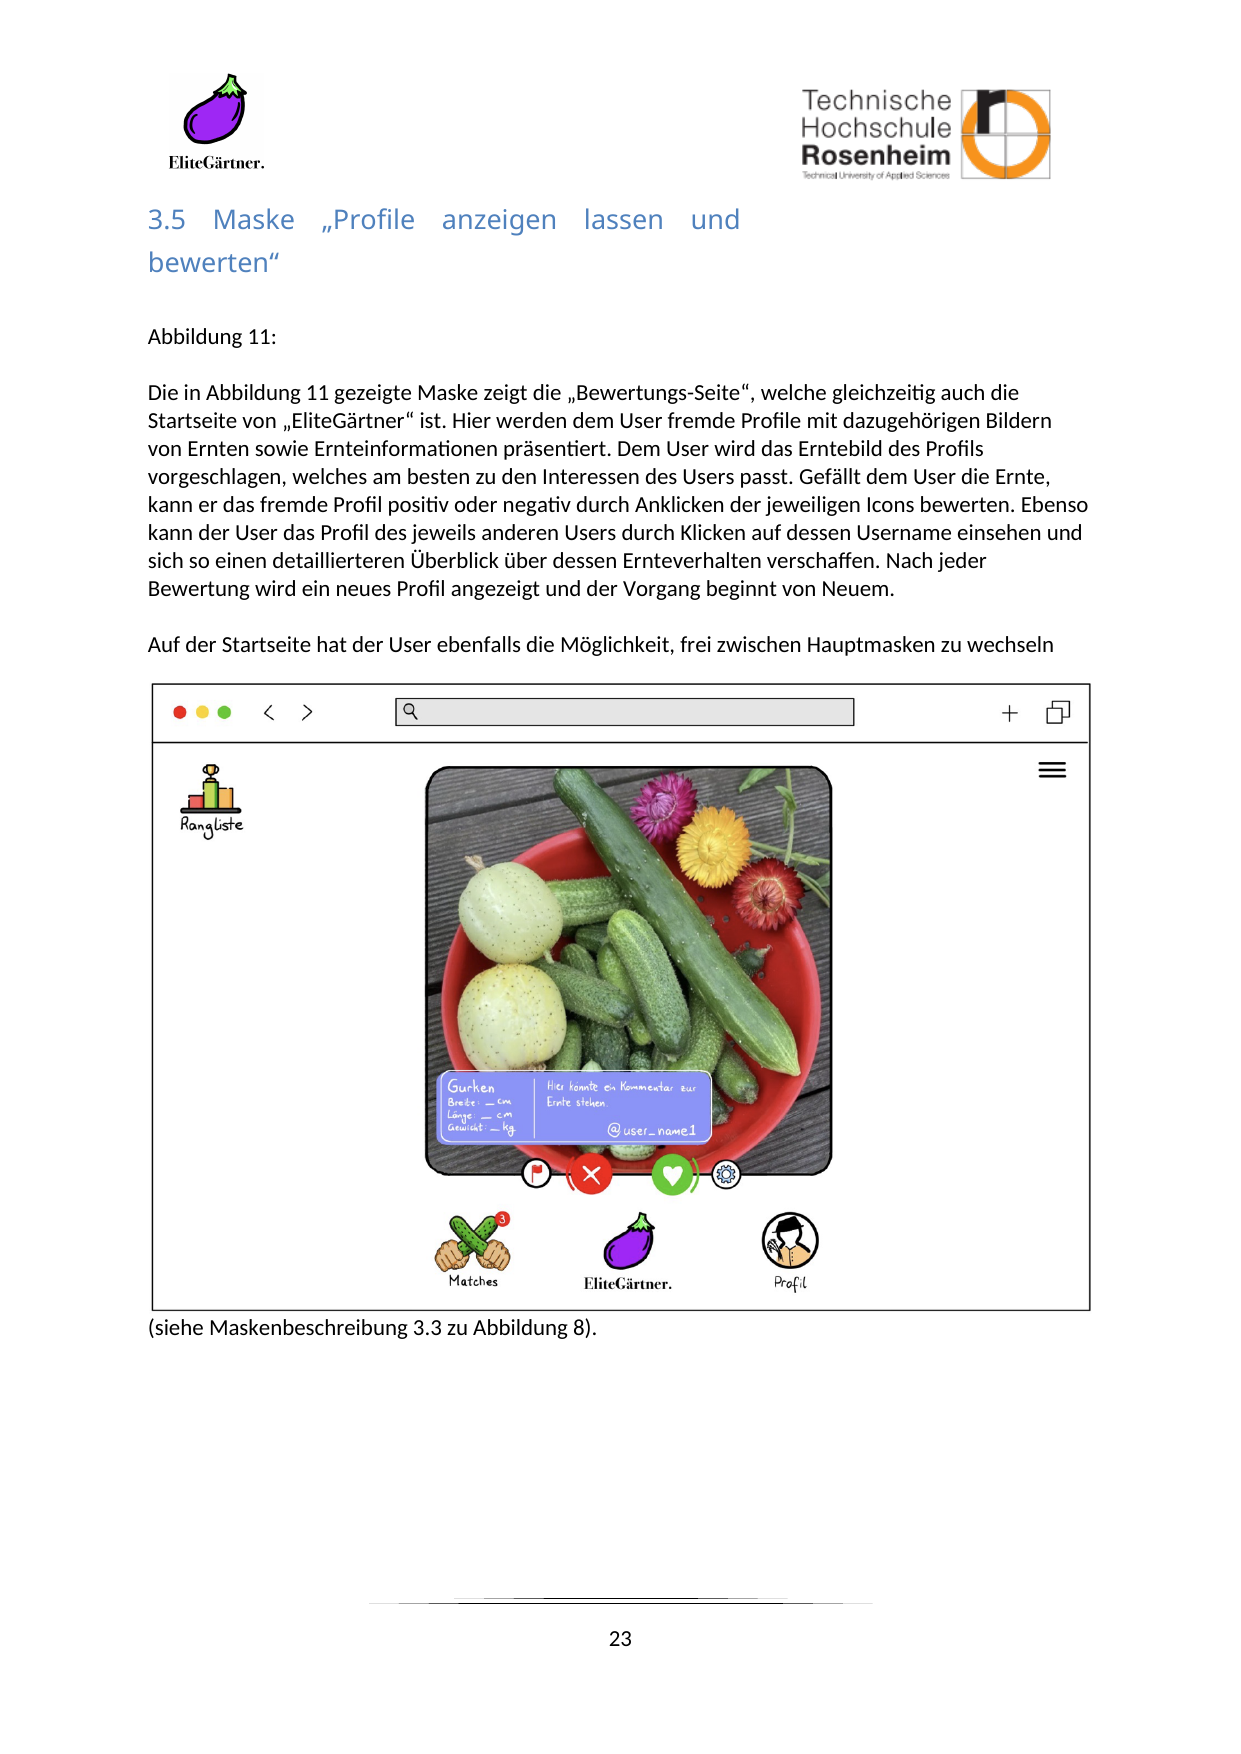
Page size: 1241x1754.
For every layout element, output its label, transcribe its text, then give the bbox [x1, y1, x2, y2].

picture [168, 73, 265, 169]
text Die in Abbildung 11 gezeigte Maske zeigt die „Bewertungs-Seite“, welche gleichzeitig auch die Startseite von „EliteGärtner“ ist. Hier werden dem User fremde Profile mit dazugehörigen Bildern von Ernten sowie Ernteinformationen präsentiert. Dem User wird das Erntebild des Profils vorgeschlagen, welches am besten zu den Interessen des Users passt. Gefällt dem User die Ernte, kann er das fremde Profil positiv oder negativ durch Anklicken der jeweiligen Icons bewerten. Ebenso kann der User das Profil des jeweils anderen Users durch Klicken auf dessen Username einsehen und sich so einen detaillierteren Überblick über dessen Ernteverhalten verschaffen. Nach jeder Bewertung wird ein neues Profil angezeigt und der Vorgang beginnt von Neuem. [148, 378, 1093, 602]
text Abbildung 11: [148, 322, 1093, 350]
subtitle 3.5 Maske „Profile anzeigen lassen und bewerten“ [148, 201, 1093, 280]
picture [148, 681, 1094, 1314]
text Auf der Startseite hat der User ebenfalls die Möglichkeit, frei zwischen Hauptmasken zu wechseln (siehe Maskenbeschreibung 3.3 zu Abbildung 8). [148, 1314, 1093, 1341]
text Auf der Startseite hat der User ebenfalls die Möglichkeit, frei zwischen Hauptmasken zu wechseln (siehe Maskenbeschreibung 3.3 zu Abbildung 8). [148, 631, 1093, 681]
